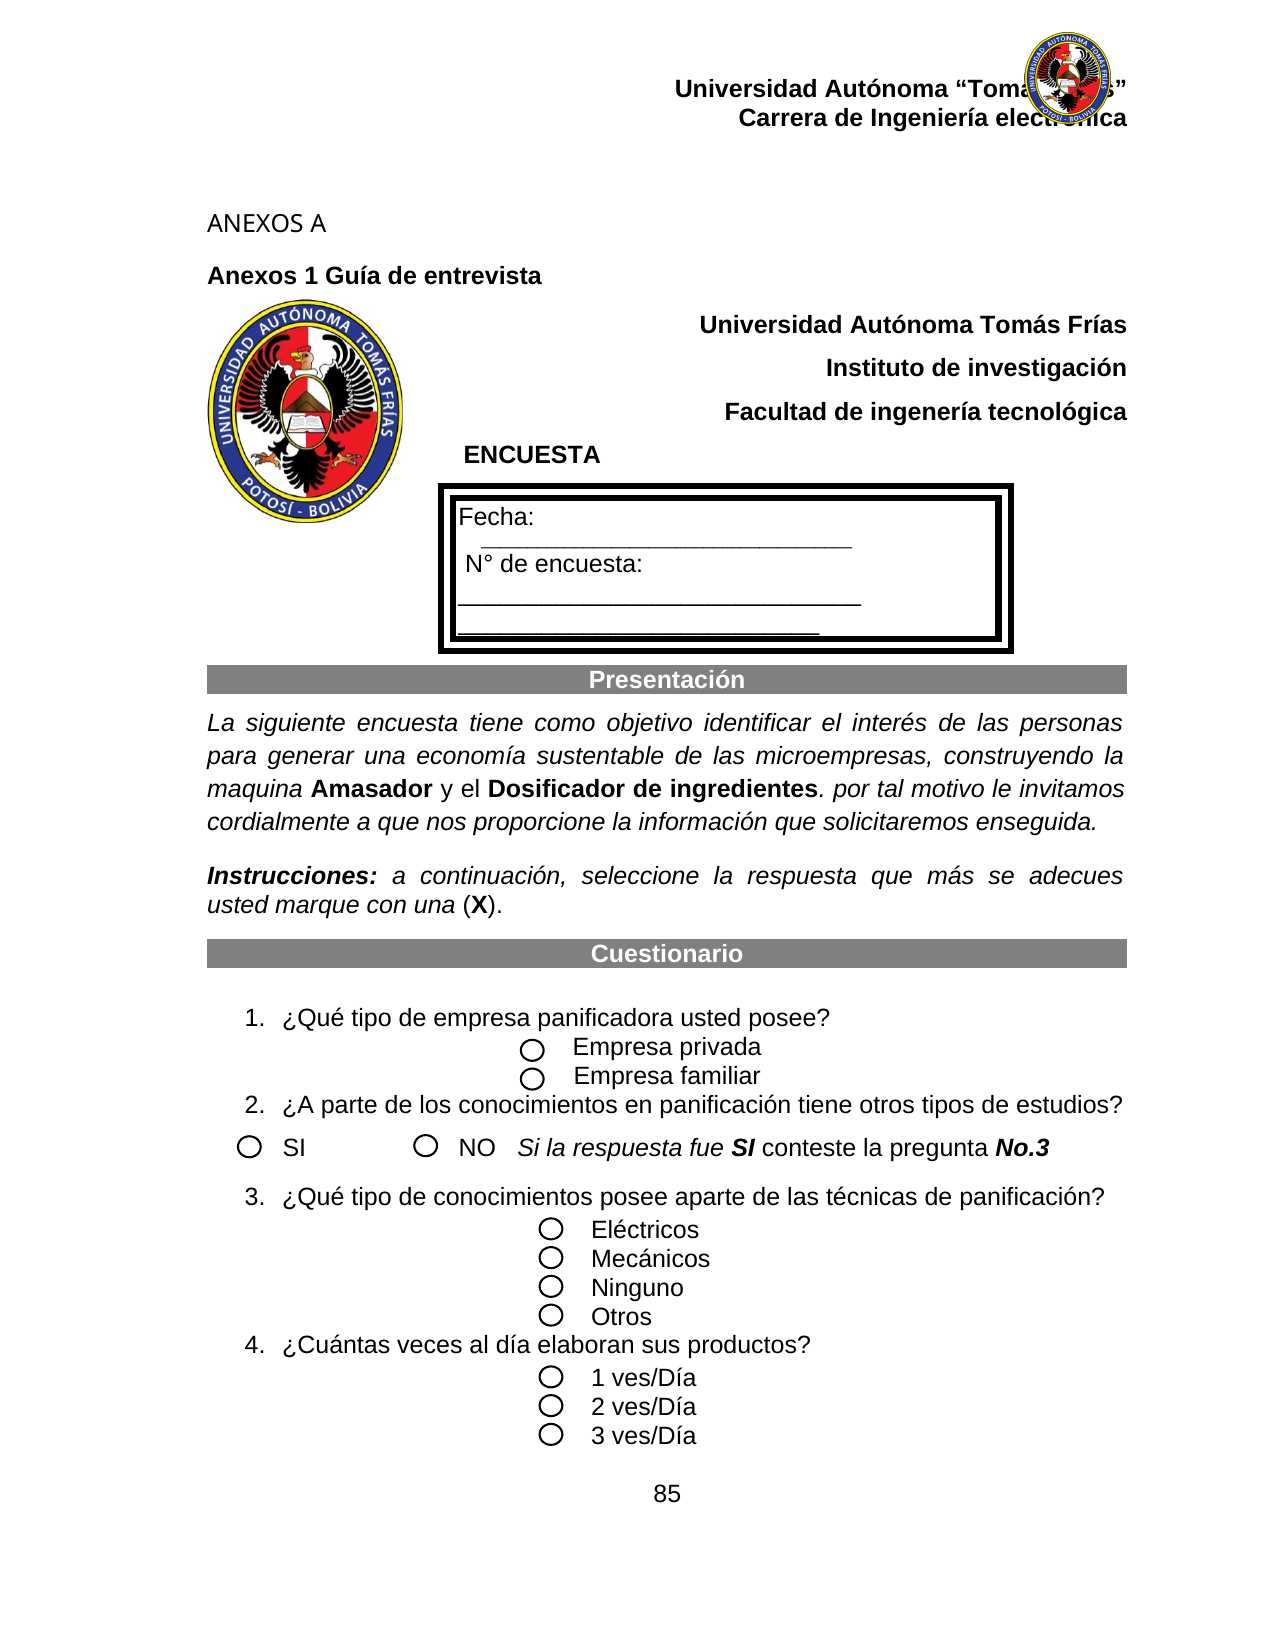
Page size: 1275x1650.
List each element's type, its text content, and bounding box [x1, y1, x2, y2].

picture [1024, 32, 1111, 124]
picture [207, 299, 403, 523]
text Presentación [207, 665, 1127, 694]
text Empresa privada [207, 1032, 1127, 1061]
text 1 ves/Día [591, 1363, 1127, 1392]
text Ninguno [591, 1273, 1127, 1302]
text Facultad de ingenería tecnológica [403, 396, 1127, 425]
text ENCUESTA [403, 439, 1127, 468]
subtitle ANEXOS A [207, 206, 1127, 240]
text Empresa familiar [207, 1061, 1127, 1090]
list ¿Qué tipo de conocimientos posee aparte de las técnicas de panificación? [244, 1182, 1127, 1211]
list SI NO Si la respuesta fue SI conteste la pregunta No.3 [207, 1133, 1127, 1162]
text Otros [591, 1302, 1127, 1330]
text La siguiente encuesta tiene como objetivo identificar el interés de las personas para generar una economía sustentable de las microempresas, construyendo la maquina Amasador y el Dosificador de ingredientes. por tal motivo le invitamos cordialmente a que nos proporcione la información que solicitaremos enseguida. [207, 708, 1127, 836]
table_header Fecha: ________________________________________ N° de encuesta: _____________________________ __________________________ [447, 489, 1005, 636]
text Universidad Autónoma Tomás Frías [403, 310, 1127, 339]
text Instituto de investigación [403, 353, 1127, 382]
list ¿A parte de los conocimientos en panificación tiene otros tipos de estudios? [244, 1090, 1127, 1118]
text Cuestionario [207, 939, 1127, 968]
text Anexos 1 Guía de entrevista [207, 261, 1127, 289]
text 3 ves/Día [591, 1421, 1127, 1450]
list ¿Cuántas veces al día elaboran sus productos? [244, 1330, 1127, 1359]
text Eléctricos [591, 1215, 1127, 1244]
text 2 ves/Día [591, 1392, 1127, 1421]
list ¿Qué tipo de empresa panificadora usted posee? [244, 1003, 1127, 1032]
text Instrucciones: a continuación, seleccione la respuesta que más se adecues usted marque con una (X). [207, 861, 1127, 919]
text Mecánicos [591, 1244, 1127, 1273]
